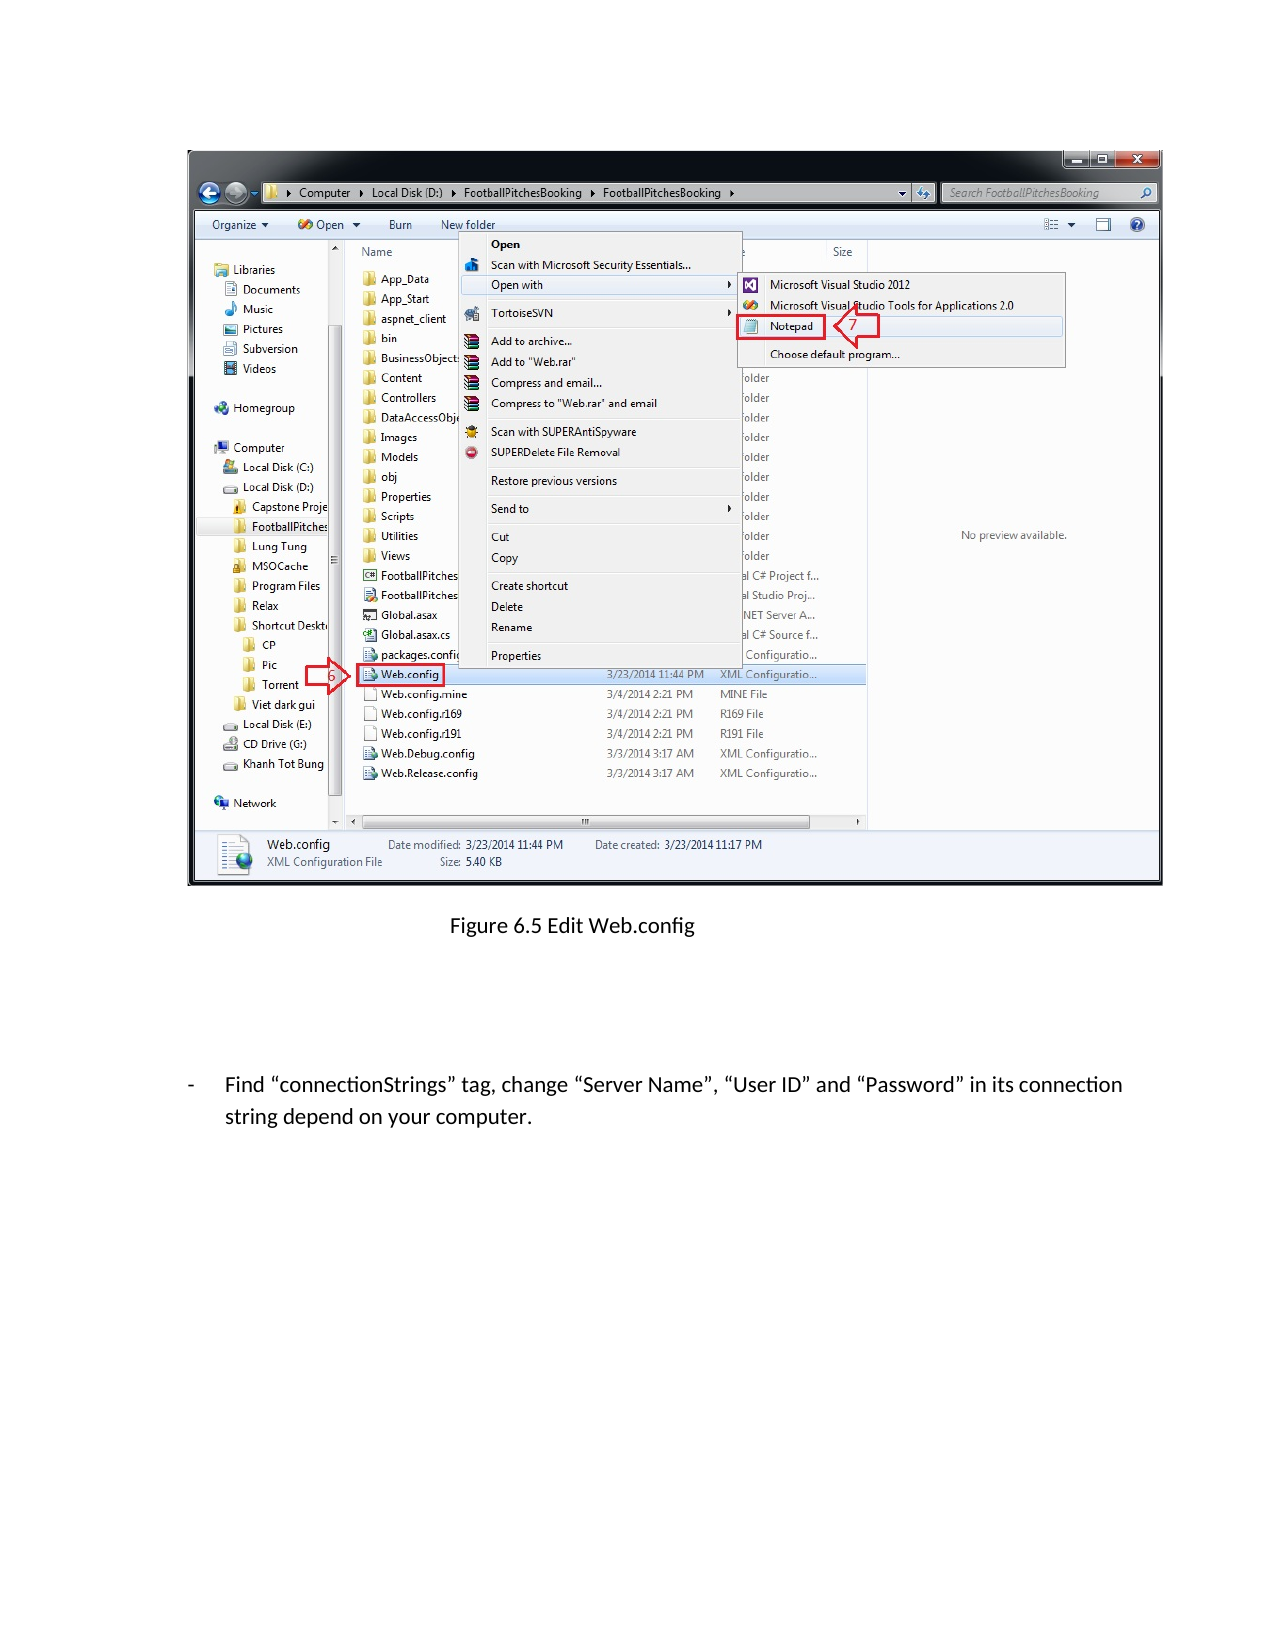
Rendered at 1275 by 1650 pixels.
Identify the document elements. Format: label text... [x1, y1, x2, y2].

text Figure 6.5 Edit Web.config [376, 911, 1125, 939]
list Find “connectionStrings” tag, change “Server Name”, “User ID” and “Password” in its connection string depend on your computer. [187, 1070, 1125, 1130]
picture [187, 150, 1163, 886]
